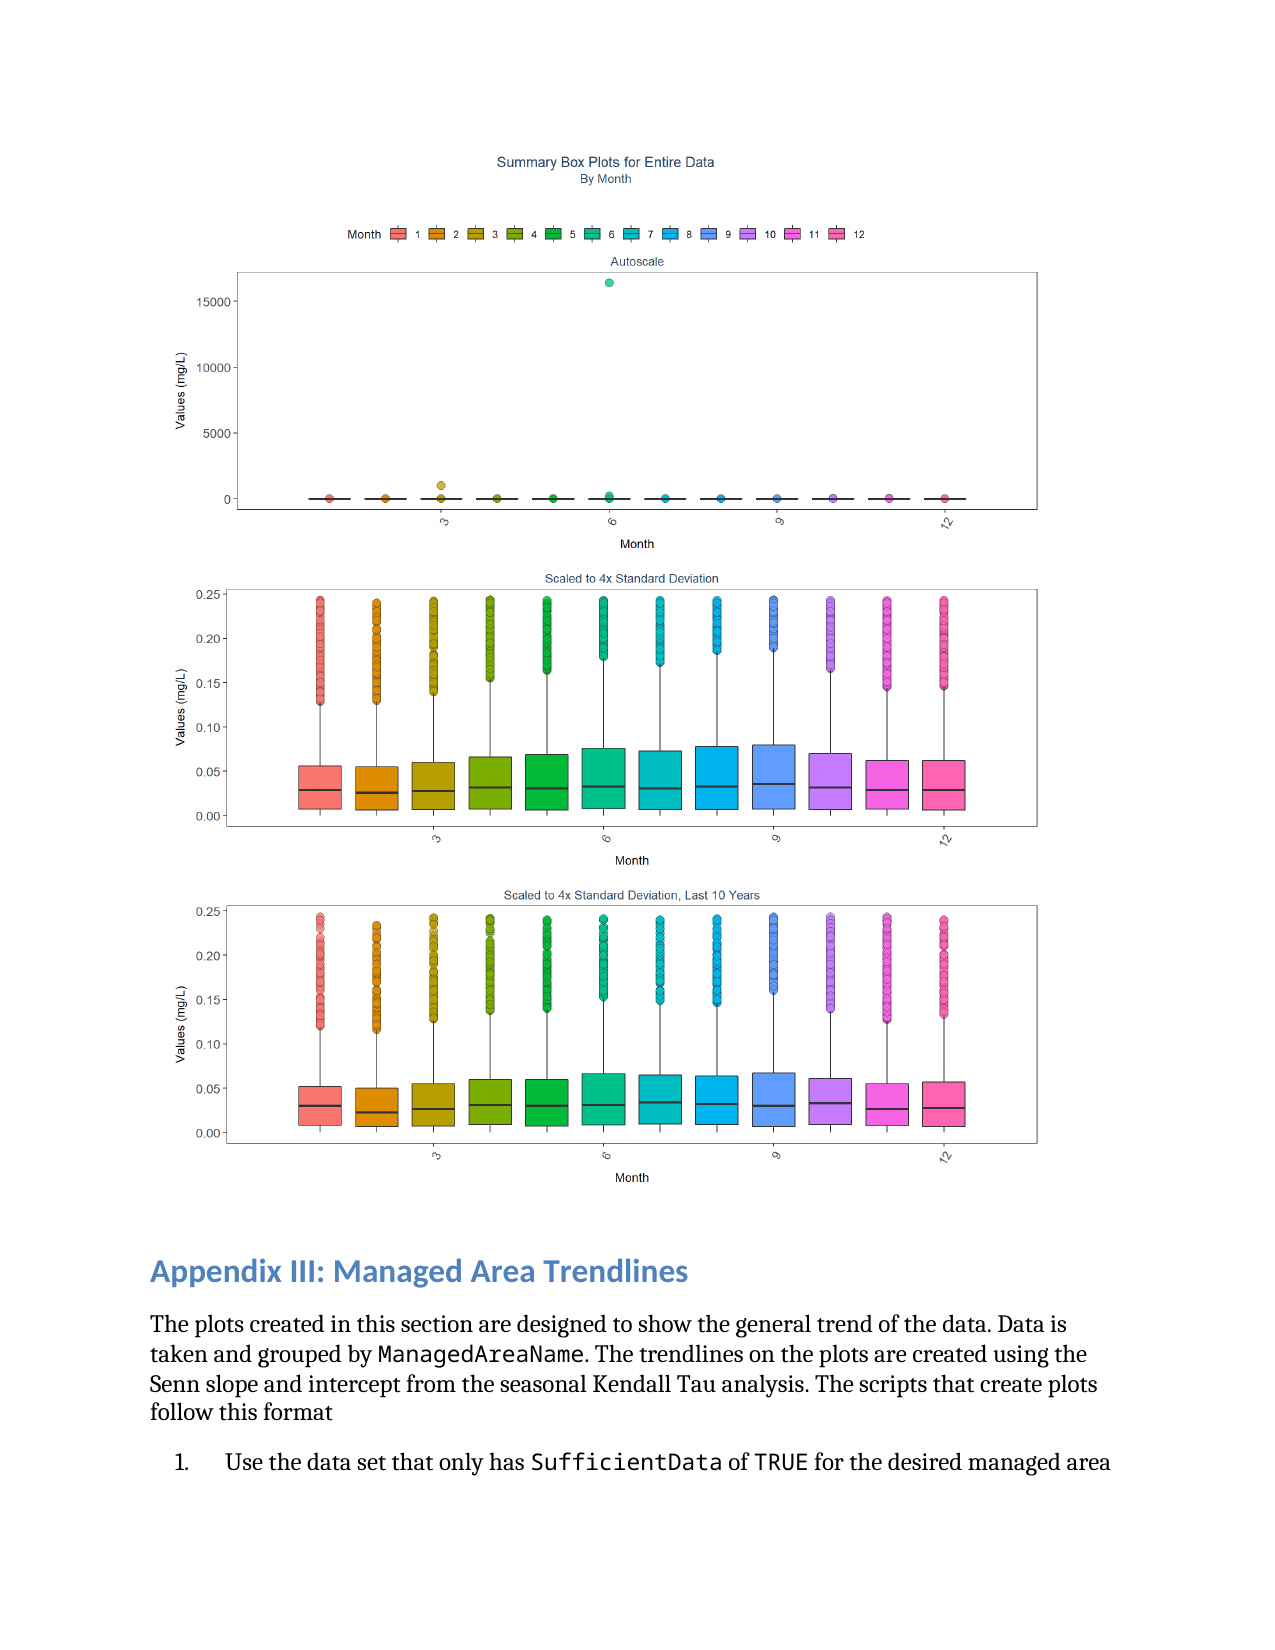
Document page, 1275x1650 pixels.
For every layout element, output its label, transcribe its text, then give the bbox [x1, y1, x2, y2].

text The plots created in this section are designed to show the general trend of the data. Data is taken and grouped by ManagedAreaName. The trendlines on the plots are created using the Senn slope and intercept from the seasonal Kendall Tau analysis. The scripts that create plots follow this format [150, 1309, 1125, 1427]
picture [168, 150, 1044, 1200]
subtitle Appendix III: Managed Area Trendlines [150, 1250, 1125, 1291]
list Use the data set that only has SufficientData of TRUE for the desired managed area [175, 1446, 1125, 1477]
